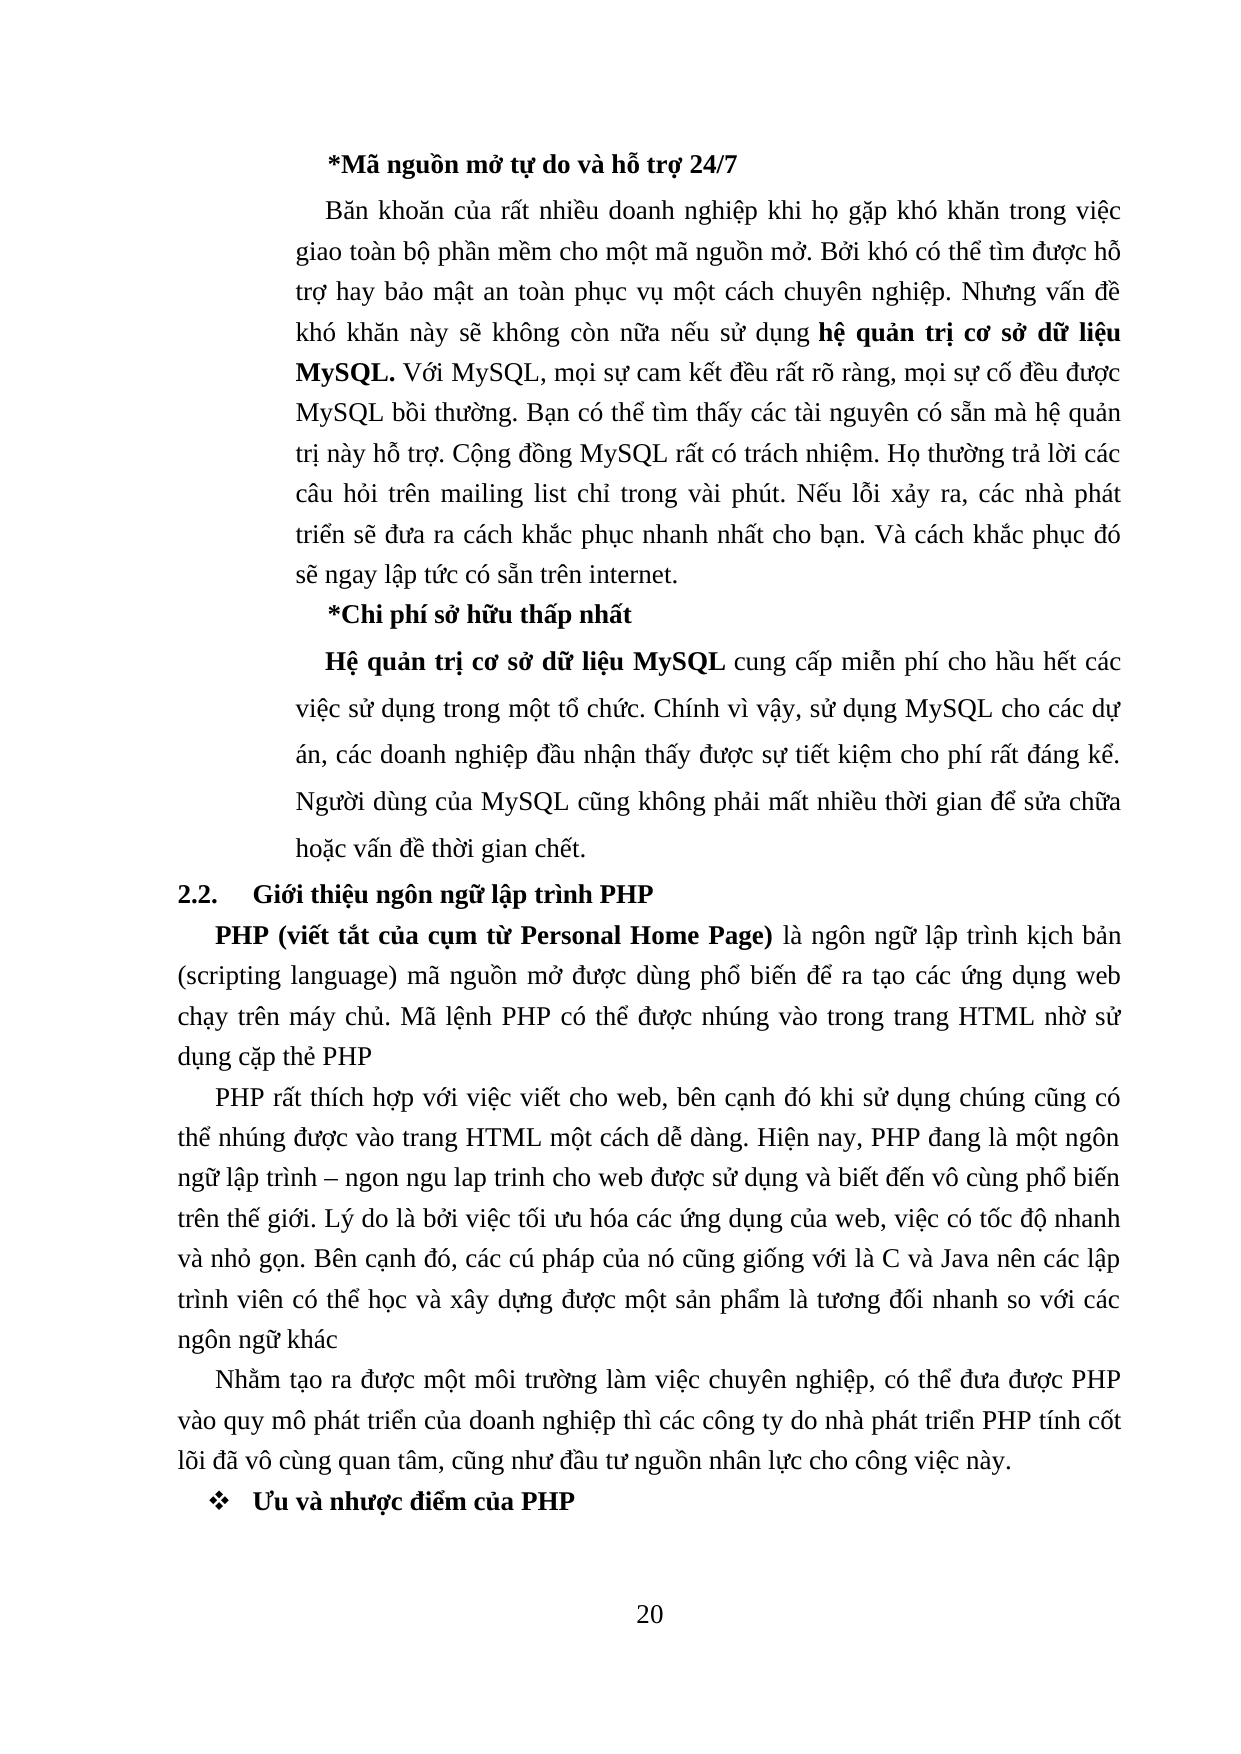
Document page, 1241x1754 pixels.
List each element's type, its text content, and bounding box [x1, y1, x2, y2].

text PHP rất thích hợp với việc viết cho web, bên cạnh đó khi sử dụng chúng cũng có thể nhúng được vào trang HTML một cách dễ dàng. Hiện nay, PHP đang là một ngôn ngữ lập trình – ngon ngu lap trinh cho web được sử dụng và biết đến vô cùng phổ biến trên thế giới. Lý do là bởi việc tối ưu hóa các ứng dụng của web, việc có tốc độ nhanh và nhỏ gọn. Bên cạnh đó, các cú pháp của nó cũng giống với là C và Java nên các lập trình viên có thể học và xây dựng được một sản phẩm là tương đối nhanh so với các ngôn ngữ khác [177, 1081, 1122, 1354]
text *Chi phí sở hữu thấp nhất [177, 598, 1122, 630]
text Băn khoăn của rất nhiều doanh nghiệp khi họ gặp khó khăn trong việc giao toàn bộ phần mềm cho một mã nguồn mở. Bởi khó có thể tìm được hỗ trợ hay bảo mật an toàn phục vụ một cách chuyên nghiệp. Nhưng vấn đề khó khăn này sẽ không còn nữa nếu sử dụng hệ quản trị cơ sở dữ liệu MySQL. Với MySQL, mọi sự cam kết đều rất rõ ràng, mọi sự cố đều được MySQL bồi thường. Bạn có thể tìm thấy các tài nguyên có sẵn mà hệ quản trị này hỗ trợ. Cộng đồng MySQL rất có trách nhiệm. Họ thường trả lời các câu hỏi trên mailing list chỉ trong vài phút. Nếu lỗi xảy ra, các nhà phát triển sẽ đưa ra cách khắc phục nhanh nhất cho bạn. Và cách khắc phục đó sẽ ngay lập tức có sẵn trên internet. [295, 194, 1122, 589]
list Ưu và nhược điểm của PHP [207, 1485, 1122, 1516]
text Hệ quản trị cơ sở dữ liệu MySQL cung cấp miễn phí cho hầu hết các việc sử dụng trong một tổ chức. Chính vì vậy, sử dụng MySQL cho các dự án, các doanh nghiệp đầu nhận thấy được sự tiết kiệm cho phí rất đáng kể. Người dùng của MySQL cũng không phải mất nhiều thời gian để sửa chữa hoặc vấn đề thời gian chết. [295, 645, 1122, 863]
text PHP (viết tắt của cụm từ Personal Home Page) là ngôn ngữ lập trình kịch bản (scripting language) mã nguồn mở được dùng phổ biến để ra tạo các ứng dụng web chạy trên máy chủ. Mã lệnh PHP có thể được nhúng vào trong trang HTML nhờ sử dụng cặp thẻ PHP [177, 919, 1122, 1071]
text Nhằm tạo ra được một môi trường làm việc chuyên nghiệp, có thể đưa được PHP vào quy mô phát triển của doanh nghiệp thì các công ty do nhà phát triển PHP tính cốt lõi đã vô cùng quan tâm, cũng như đầu tư nguồn nhân lực cho công việc này. [177, 1363, 1122, 1476]
text *Mã nguồn mở tự do và hỗ trợ 24/7 [177, 148, 1122, 179]
subtitle Giới thiệu ngôn ngữ lập trình PHP [177, 878, 1122, 910]
